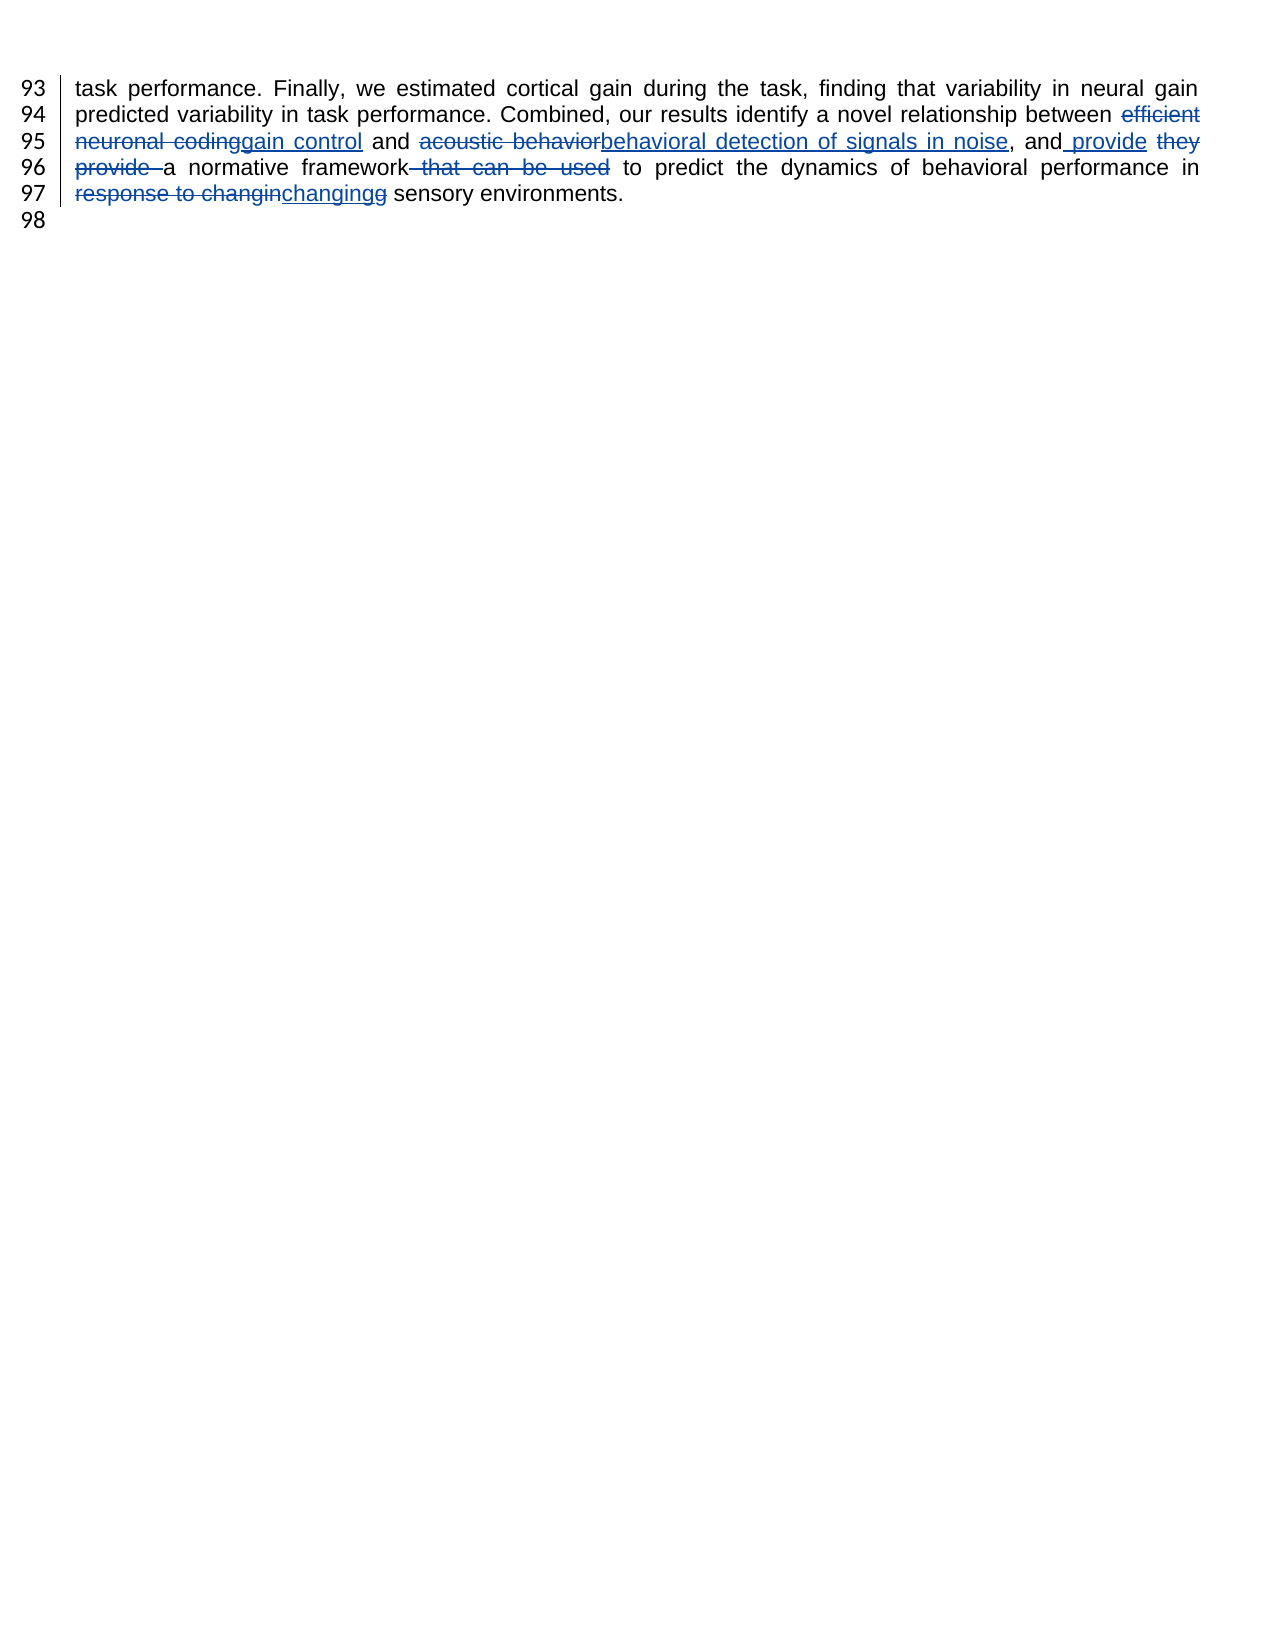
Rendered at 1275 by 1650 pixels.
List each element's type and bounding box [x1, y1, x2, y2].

text [75, 75, 1200, 207]
